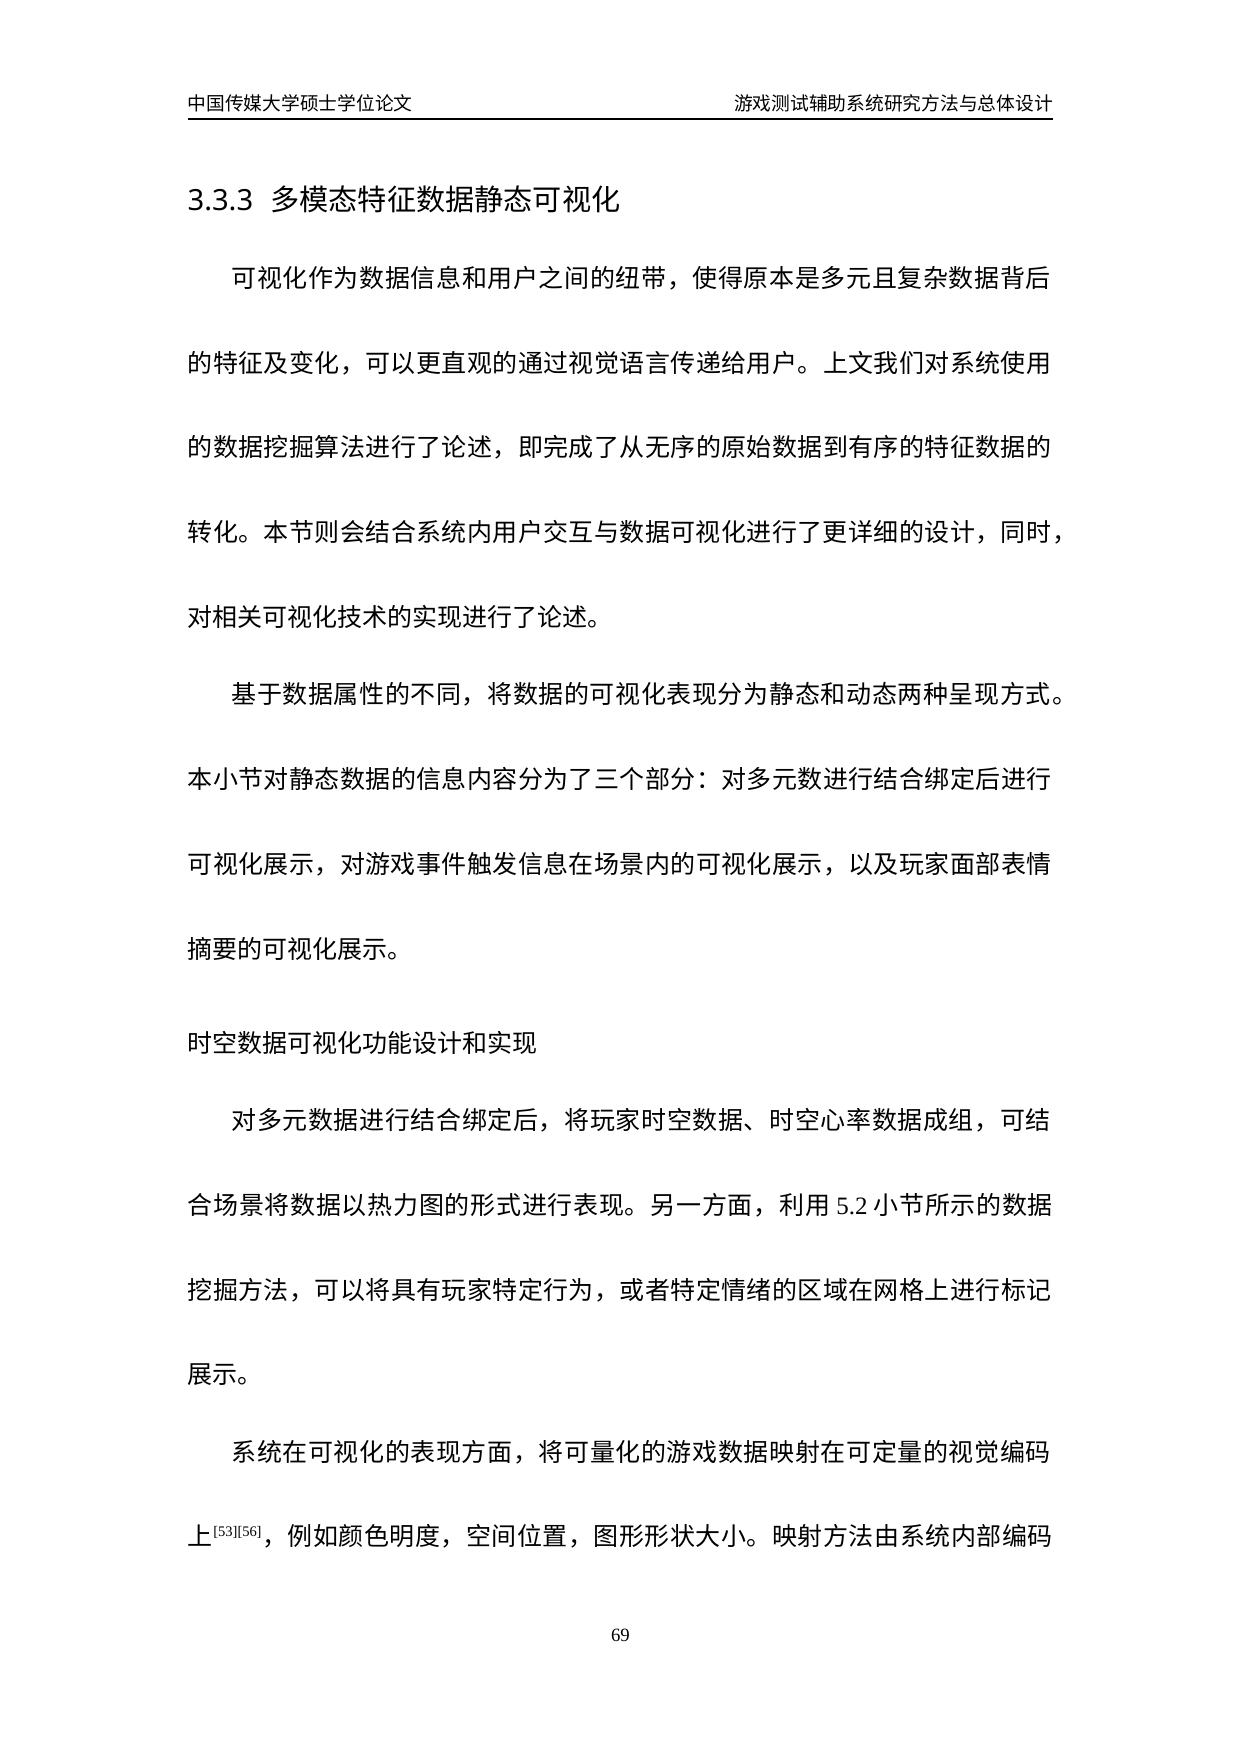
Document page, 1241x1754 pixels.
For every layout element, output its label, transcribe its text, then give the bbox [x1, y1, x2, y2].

text 可视化作为数据信息和用户之间的纽带，使得原本是多元且复杂数据背后的特征及变化，可以更直观的通过视觉语言传递给用户。上文我们对系统使用的数据挖掘算法进行了论述，即完成了从无序的原始数据到有序的特征数据的转化。本节则会结合系统内用户交互与数据可视化进行了更详细的设计，同时，对相关可视化技术的实现进行了论述。 [187, 242, 1053, 650]
text 对多元数据进行结合绑定后，将玩家时空数据、时空心率数据成组，可结合场景将数据以热力图的形式进行表现。另一方面，利用5.2小节所示的数据挖掘方法，可以将具有玩家特定行为，或者特定情绪的区域在网格上进行标记展示。 [187, 1084, 1053, 1407]
text 时空数据可视化功能设计和实现 [187, 1007, 1053, 1075]
text 基于数据属性的不同，将数据的可视化表现分为静态和动态两种呈现方式。本小节对静态数据的信息内容分为了三个部分：对多元数进行结合绑定后进行可视化展示，对游戏事件触发信息在场景内的可视化展示，以及玩家面部表情摘要的可视化展示。 [187, 659, 1053, 981]
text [187, 1416, 1053, 1569]
subtitle 多模态特征数据静态可视化 [187, 164, 1053, 232]
